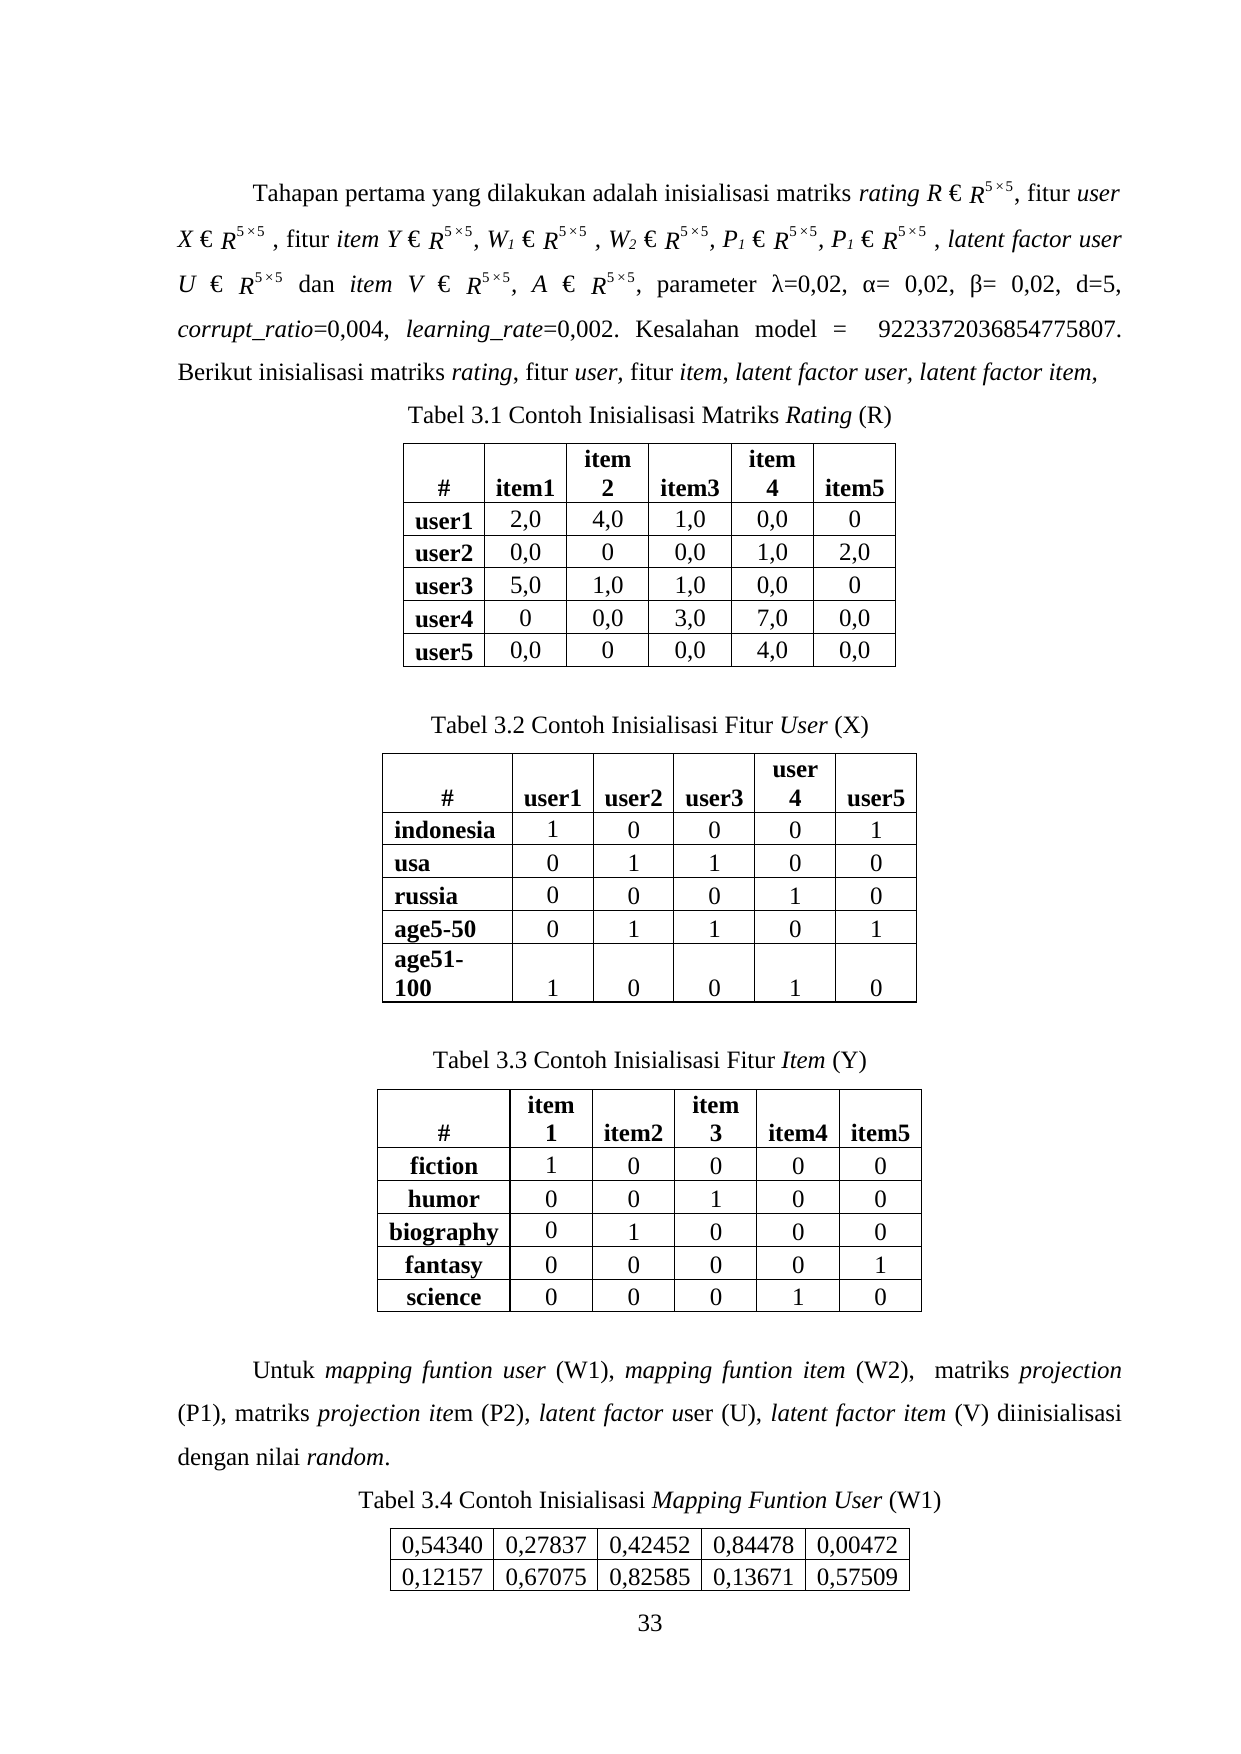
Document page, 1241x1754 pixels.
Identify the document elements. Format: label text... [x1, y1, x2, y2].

table_cell 1 [674, 845, 754, 877]
table_header item5 [814, 444, 895, 502]
table_cell 4,0 [567, 503, 648, 534]
table_cell 1 [593, 1214, 674, 1246]
table_cell 0 [836, 944, 916, 1001]
table_header 0,84478 [702, 1529, 805, 1559]
table_cell 0 [511, 1181, 592, 1213]
table_cell 0 [840, 1148, 921, 1180]
table_header user3 [674, 754, 754, 812]
table_cell 1 [755, 878, 835, 910]
table_cell 1,0 [649, 503, 731, 534]
table_cell 0 [593, 1181, 674, 1213]
table_cell 5,0 [485, 568, 566, 600]
table_cell 0 [757, 1247, 839, 1278]
text Tabel 3.2 Contoh Inisialisasi Fitur User (X) [177, 710, 1122, 739]
text Tabel 3.4 Contoh Inisialisasi Mapping Funtion User (W1) [177, 1485, 1122, 1513]
table_cell biography [378, 1214, 509, 1246]
table_cell 0 [511, 1280, 592, 1311]
table_cell humor [378, 1181, 509, 1213]
table_cell indonesia [383, 813, 512, 844]
table_cell 0,57509 [806, 1560, 909, 1590]
table_cell 0,0 [485, 536, 566, 567]
table_cell science [378, 1280, 509, 1311]
table_cell 0 [593, 1280, 674, 1311]
table_cell 0 [675, 1280, 756, 1311]
table_cell 0 [755, 845, 835, 877]
table_cell 0,0 [649, 536, 731, 567]
table_header item2 [593, 1090, 674, 1147]
table_cell 0,0 [732, 568, 813, 600]
text Tabel 3.3 Contoh Inisialisasi Fitur Item (Y) [177, 1046, 1122, 1074]
table_cell user5 [404, 634, 484, 666]
table_header item4 [757, 1090, 839, 1147]
table_cell 0 [593, 1148, 674, 1180]
table_header item2 [567, 444, 648, 502]
table_cell 0,13671 [702, 1560, 805, 1590]
table_cell 0 [757, 1181, 839, 1213]
table_header 0,54340 [391, 1529, 493, 1559]
table_cell 0,12157 [391, 1560, 493, 1590]
table_cell 0 [674, 878, 754, 910]
table_cell 0 [674, 813, 754, 844]
table_cell 0 [593, 1247, 674, 1278]
table_header item1 [511, 1090, 592, 1147]
table_cell 0 [755, 813, 835, 844]
table_cell 4,0 [732, 634, 813, 666]
table_cell 2,0 [485, 503, 566, 534]
table_cell 1 [594, 911, 673, 943]
table_cell 0 [757, 1214, 839, 1246]
table_cell 1 [674, 911, 754, 943]
table_cell 1 [836, 813, 916, 844]
table_cell user2 [404, 536, 484, 567]
table_cell usa [383, 845, 512, 877]
text Tabel 3.1 Contoh Inisialisasi Matriks Rating (R) [177, 400, 1122, 429]
table_cell 2,0 [814, 536, 895, 567]
table_cell 0 [511, 1214, 592, 1246]
table_cell 0,0 [485, 634, 566, 666]
table_cell 0 [840, 1214, 921, 1246]
table_cell 0 [594, 944, 673, 1001]
table_cell 0,82585 [598, 1560, 701, 1590]
table_cell 0 [513, 911, 593, 943]
table_header 0,27837 [494, 1529, 597, 1559]
table_cell russia [383, 878, 512, 910]
table_cell 1 [511, 1148, 592, 1180]
table_header item4 [732, 444, 813, 502]
table_cell 1 [594, 845, 673, 877]
table_cell 1 [755, 944, 835, 1001]
table_cell age5-50 [383, 911, 512, 943]
table_cell 0 [513, 845, 593, 877]
table_header item5 [840, 1090, 921, 1147]
table_cell 0 [675, 1214, 756, 1246]
table_cell 0 [513, 878, 593, 910]
table_cell 0,0 [732, 503, 813, 534]
table_cell 0 [814, 503, 895, 534]
table_cell 1 [675, 1181, 756, 1213]
table_cell 0,67075 [494, 1560, 597, 1590]
table_cell 0 [567, 634, 648, 666]
table_cell 1 [840, 1247, 921, 1278]
table_cell 0 [836, 845, 916, 877]
table_cell 0 [814, 568, 895, 600]
table_header user2 [594, 754, 673, 812]
table_header # [378, 1090, 509, 1147]
table_cell 0 [567, 536, 648, 567]
table_cell 0,0 [814, 634, 895, 666]
table_cell 0,0 [567, 601, 648, 633]
table_cell 0 [675, 1247, 756, 1278]
table_cell user1 [404, 503, 484, 534]
table_header 0,42452 [598, 1529, 701, 1559]
table_header # [383, 754, 512, 812]
table_cell 0 [594, 878, 673, 910]
table_header item1 [485, 444, 566, 502]
text Tahapan pertama yang dilakukan adalah inisialisasi matriks rating R € , fitur user X € , fitur item Y € , W1 € , W2 € , P1 € , P1 € , latent factor user U € dan item V € , A € , parameter λ=0,02, α= 0,02, β= 0,02, d=5, corrupt_ratio=0,004, learning_rate=0,002. Kesalahan model = 9223372036854775807. Berikut inisialisasi matriks rating, fitur user, fitur item, latent factor user, latent factor item, [177, 177, 1122, 386]
table_header 0,00472 [806, 1529, 909, 1559]
table_cell 0 [840, 1181, 921, 1213]
table_cell 0,0 [649, 634, 731, 666]
table_header item3 [675, 1090, 756, 1147]
table_cell age51-100 [383, 944, 512, 1001]
table_cell user4 [404, 601, 484, 633]
table_cell 0 [594, 813, 673, 844]
table_cell fantasy [378, 1247, 509, 1278]
table_cell 7,0 [732, 601, 813, 633]
table_header user1 [513, 754, 593, 812]
table_cell 0 [674, 944, 754, 1001]
table_cell user3 [404, 568, 484, 600]
table_cell 1,0 [649, 568, 731, 600]
table_cell 1 [757, 1280, 839, 1311]
table_cell 1 [836, 911, 916, 943]
table_cell 1,0 [567, 568, 648, 600]
text Untuk mapping funtion user (W1), mapping funtion item (W2), matriks projection (P1), matriks projection item (P2), latent factor user (U), latent factor item (V) diinisialisasi dengan nilai random. [177, 1355, 1122, 1470]
table_cell 0 [757, 1148, 839, 1180]
table_cell 0 [485, 601, 566, 633]
table_header user5 [836, 754, 916, 812]
table_header user4 [755, 754, 835, 812]
table_header item3 [649, 444, 731, 502]
table_cell 1 [513, 944, 593, 1001]
table_cell fiction [378, 1148, 509, 1180]
table_cell 0 [511, 1247, 592, 1278]
table_cell 0,0 [814, 601, 895, 633]
table_cell 0 [755, 911, 835, 943]
table_cell 1,0 [732, 536, 813, 567]
table_cell 0 [675, 1148, 756, 1180]
table_cell 1 [513, 813, 593, 844]
table_cell 0 [836, 878, 916, 910]
table_header # [404, 444, 484, 502]
table_cell 3,0 [649, 601, 731, 633]
table_cell 0 [840, 1280, 921, 1311]
